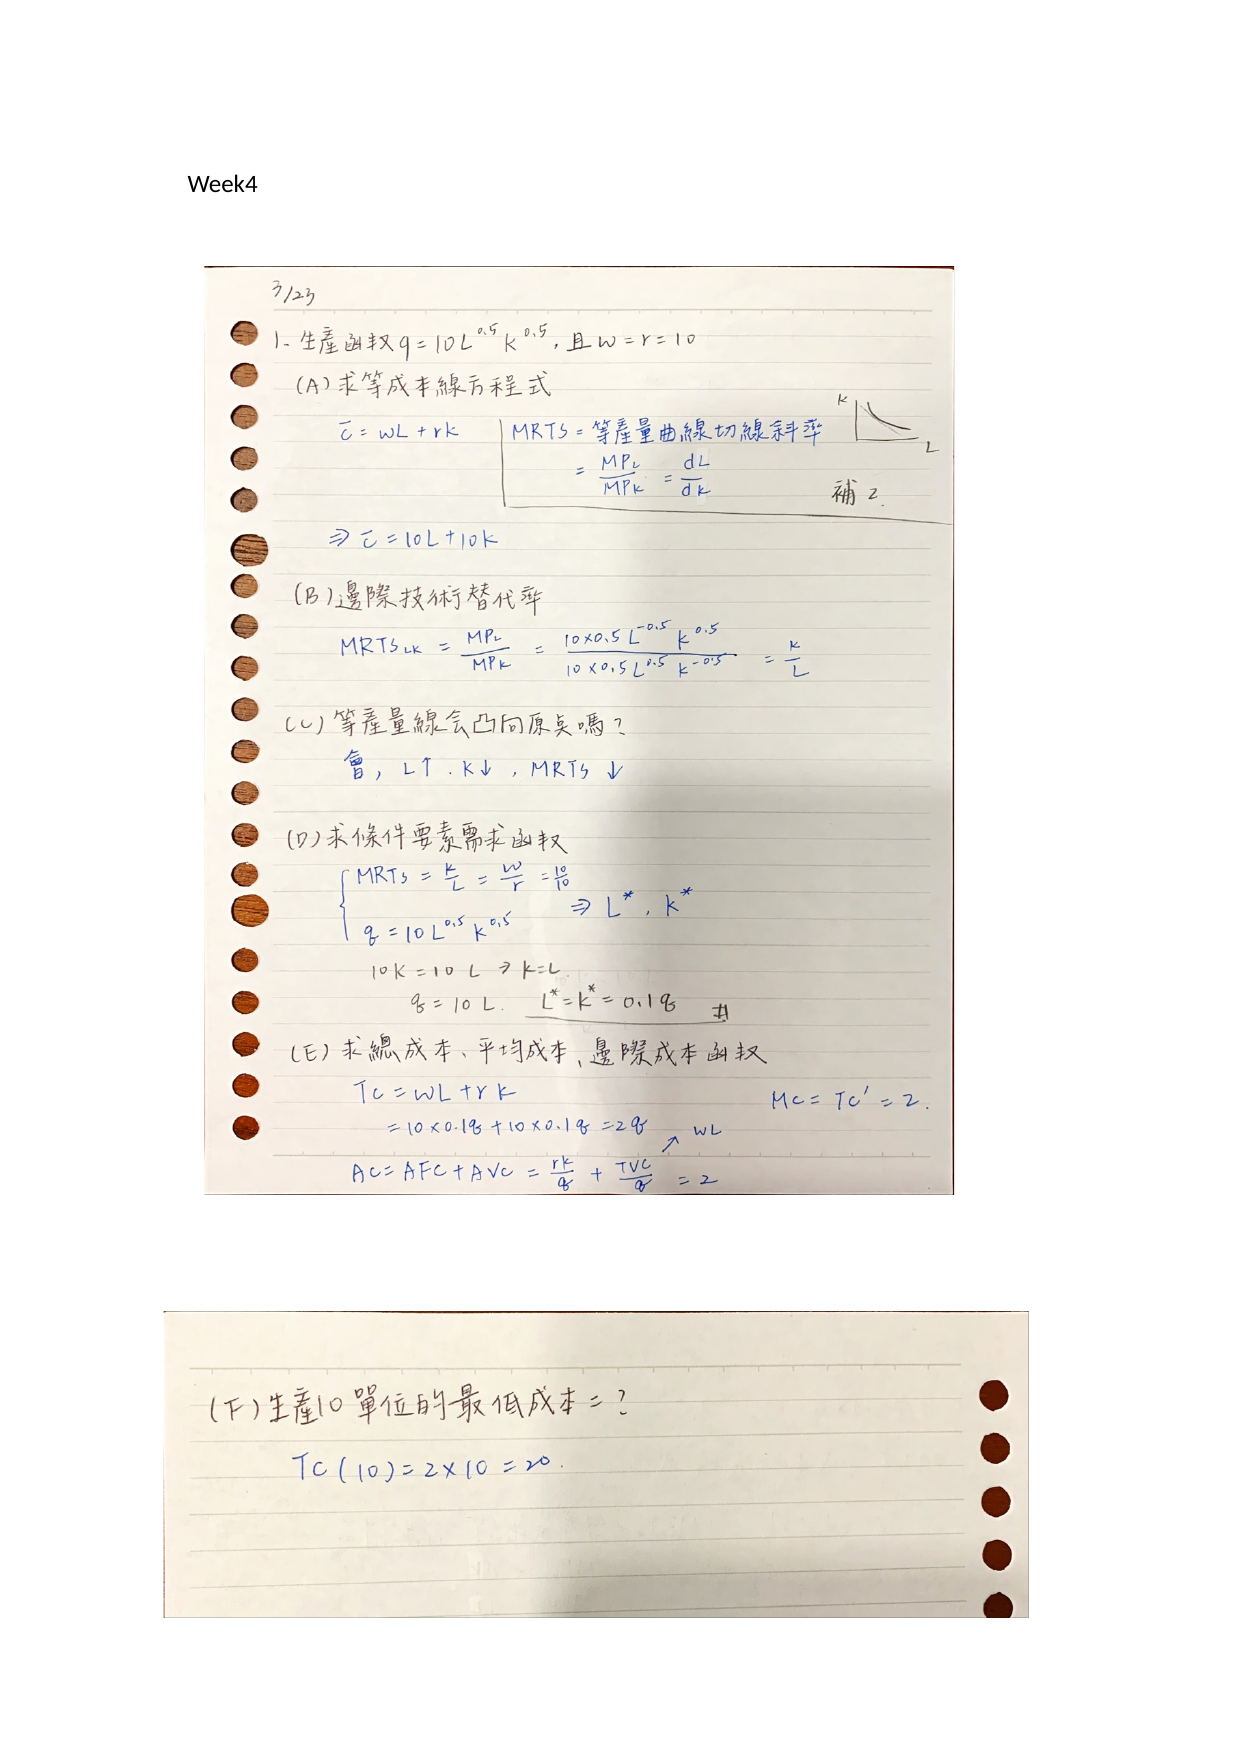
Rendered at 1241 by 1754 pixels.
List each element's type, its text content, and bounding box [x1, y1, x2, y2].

picture [163, 1311, 1029, 1618]
picture [204, 266, 955, 1195]
text Week4 [187, 164, 1053, 202]
